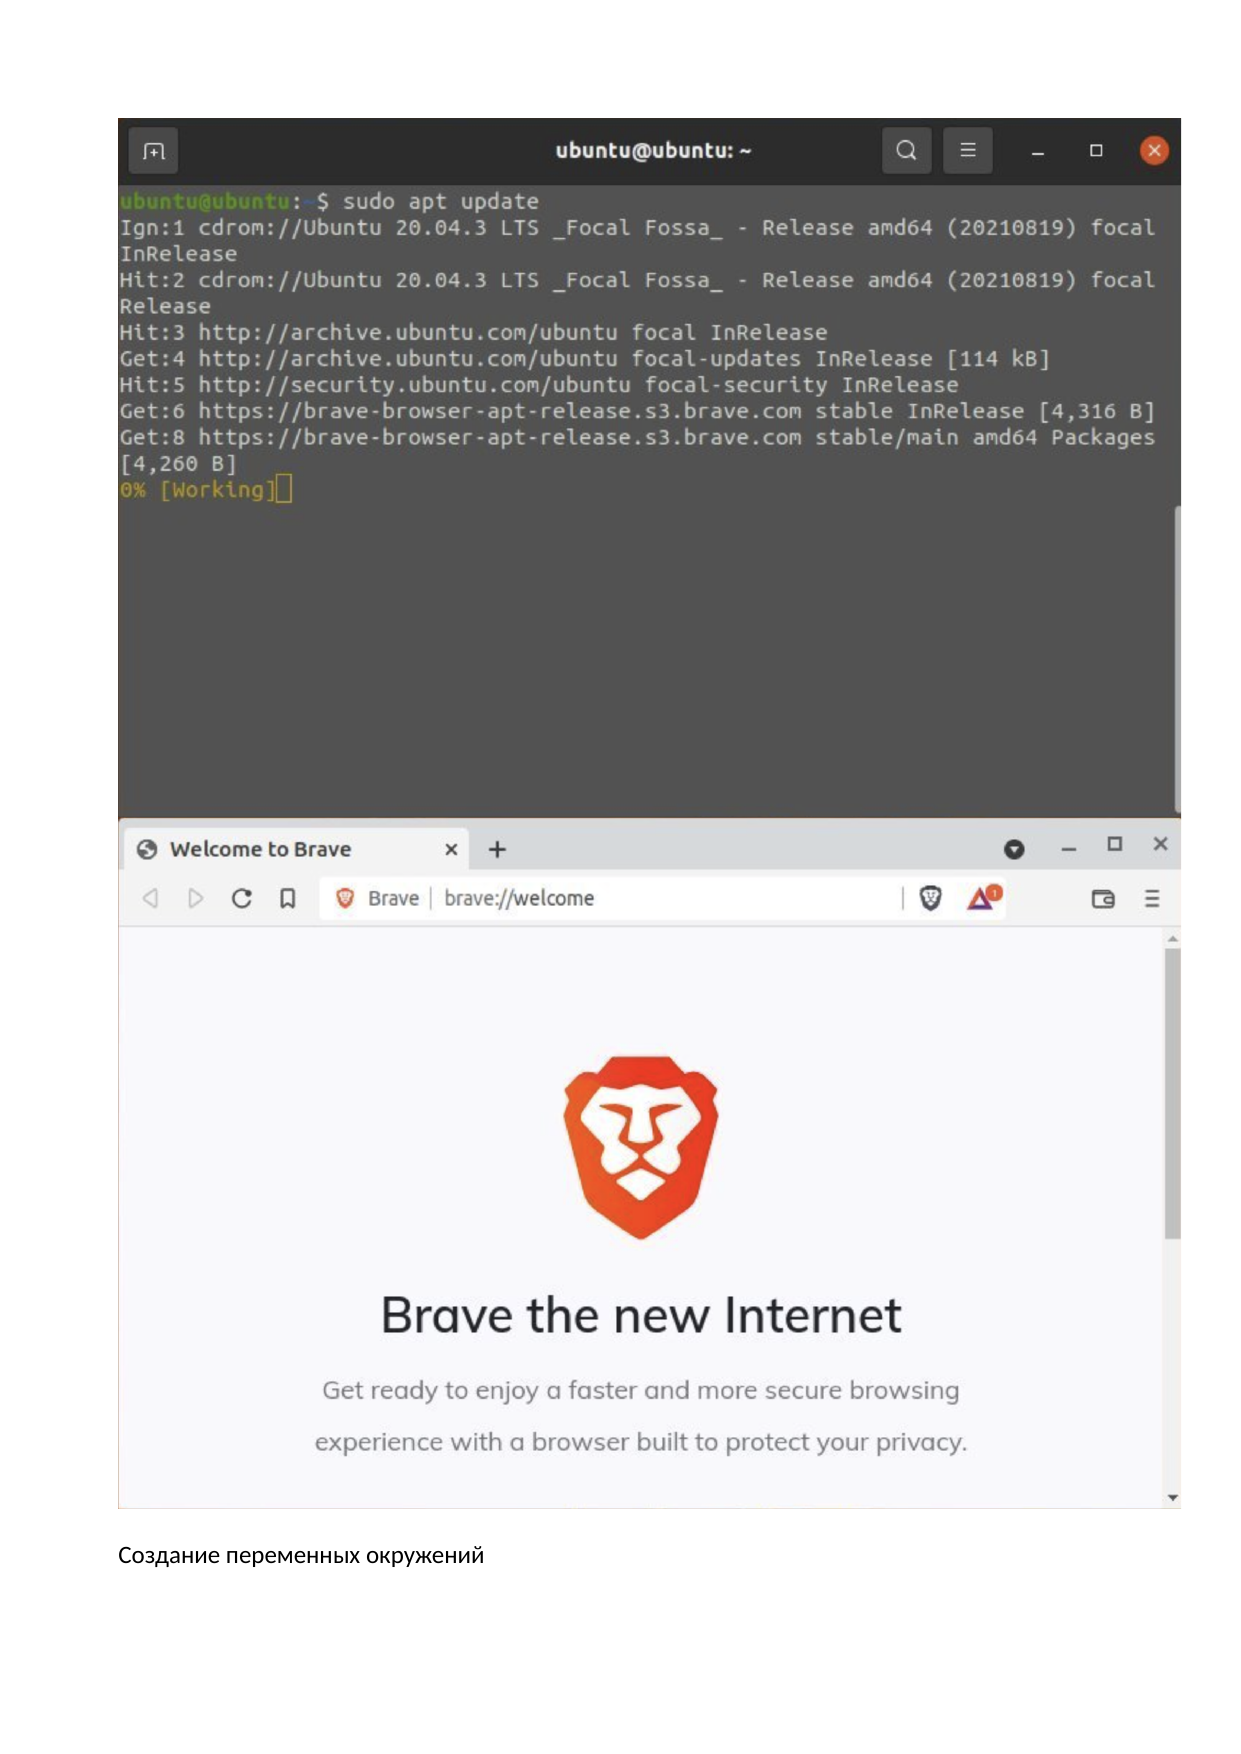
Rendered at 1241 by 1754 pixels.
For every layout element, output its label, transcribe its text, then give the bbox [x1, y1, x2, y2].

picture [118, 118, 1182, 1509]
text Создание переменных окружений [118, 1539, 1181, 1569]
